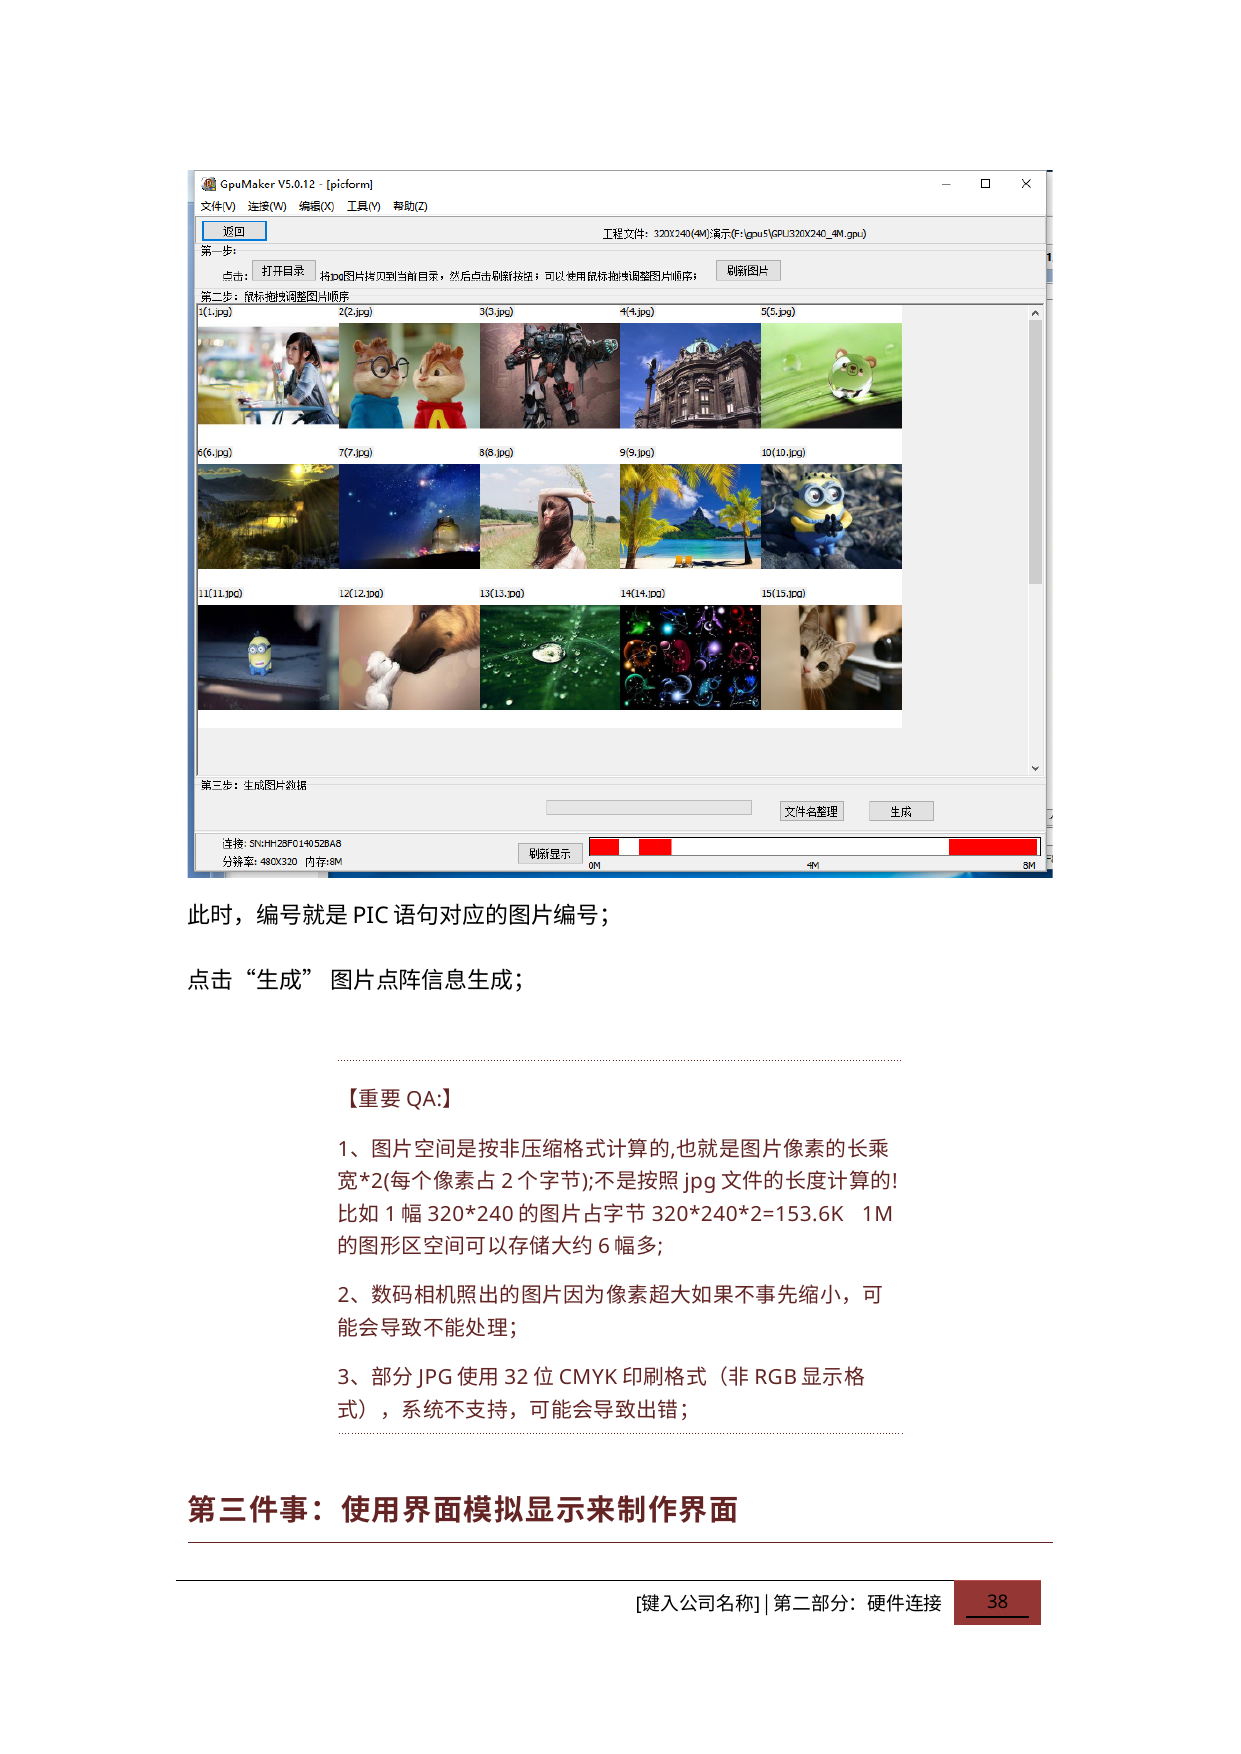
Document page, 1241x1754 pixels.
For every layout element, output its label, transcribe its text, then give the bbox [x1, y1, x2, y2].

text 此时，编号就是PIC语句对应的图片编号； [187, 881, 1053, 946]
text 2、数码相机照出的图片因为像素超大如果不事先缩小，可能会导致不能处理； [337, 1256, 903, 1338]
text 【重要QA:】 [337, 1060, 903, 1109]
subtitle 第三件事：使用界面模拟显示来制作界面 [187, 1475, 1053, 1543]
text 3、部分JPG使用32位CMYK印刷格式（非RGB显示格式），系统不支持，可能会导致出错； [337, 1338, 903, 1433]
text 点击“生成” 图片点阵信息生成； [187, 946, 1053, 1011]
picture [187, 170, 1053, 878]
text 1、图片空间是按非压缩格式计算的,也就是图片像素的长乘宽*2(每个像素占2个字节);不是按照jpg文件的长度计算的! 比如1幅 320*240的图片占字节 320*240*2=153.6K 1M的图形区空间可以存储大约6幅多; [337, 1109, 903, 1256]
